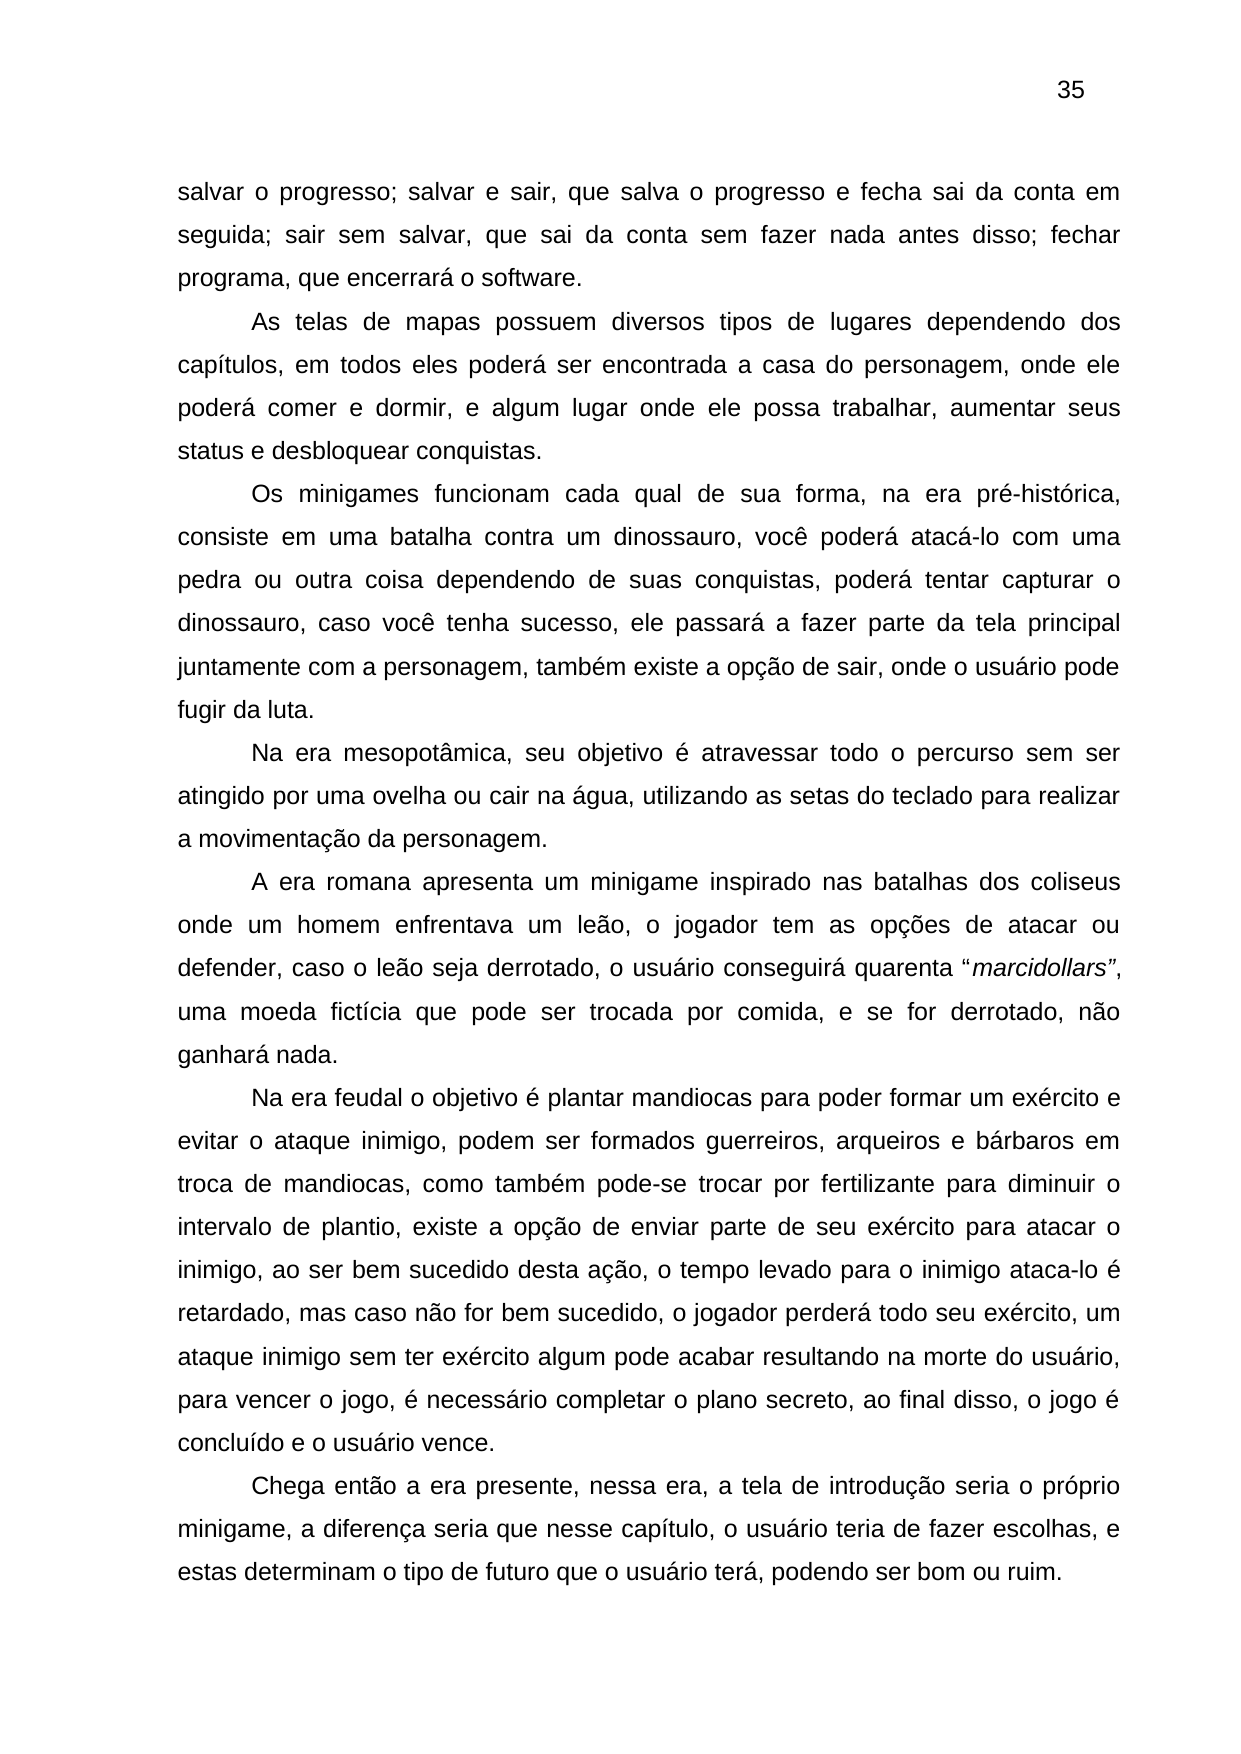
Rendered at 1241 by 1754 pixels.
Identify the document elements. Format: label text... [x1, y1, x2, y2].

text Os minigames funcionam cada qual de sua forma, na era pré-histórica, consiste em uma batalha contra um dinossauro, você poderá atacá-lo com uma pedra ou outra coisa dependendo de suas conquistas, poderá tentar capturar o dinossauro, caso você tenha sucesso, ele passará a fazer parte da tela principal juntamente com a personagem, também existe a opção de sair, onde o usuário pode fugir da luta. [177, 479, 1122, 723]
text Na era feudal o objetivo é plantar mandiocas para poder formar um exército e evitar o ataque inimigo, podem ser formados guerreiros, arqueiros e bárbaros em troca de mandiocas, como também pode-se trocar por fertilizante para diminuir o intervalo de plantio, existe a opção de enviar parte de seu exército para atacar o inimigo, ao ser bem sucedido desta ação, o tempo levado para o inimigo ataca-lo é retardado, mas caso não for bem sucedido, o jogador perderá todo seu exército, um ataque inimigo sem ter exército algum pode acabar resultando na morte do usuário, para vencer o jogo, é necessário completar o plano secreto, ao final disso, o jogo é concluído e o usuário vence. [177, 1083, 1122, 1457]
text As telas de mapas possuem diversos tipos de lugares dependendo dos capítulos, em todos eles poderá ser encontrada a casa do personagem, onde ele poderá comer e dormir, e algum lugar onde ele possa trabalhar, aumentar seus status e desbloquear conquistas. [177, 307, 1122, 465]
text Chega então a era presente, nessa era, a tela de introdução seria o próprio minigame, a diferença seria que nesse capítulo, o usuário teria de fazer escolhas, e estas determinam o tipo de futuro que o usuário terá, podendo ser bom ou ruim. [177, 1471, 1122, 1586]
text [177, 177, 1122, 292]
text Na era mesopotâmica, seu objetivo é atravessar todo o percurso sem ser atingido por uma ovelha ou cair na água, utilizando as setas do teclado para realizar a movimentação da personagem. [177, 738, 1122, 853]
text A era romana apresenta um minigame inspirado nas batalhas dos coliseus onde um homem enfrentava um leão, o jogador tem as opções de atacar ou defender, caso o leão seja derrotado, o usuário conseguirá quarenta “marcidollars”, uma moeda fictícia que pode ser trocada por comida, e se for derrotado, não ganhará nada. [177, 867, 1122, 1068]
